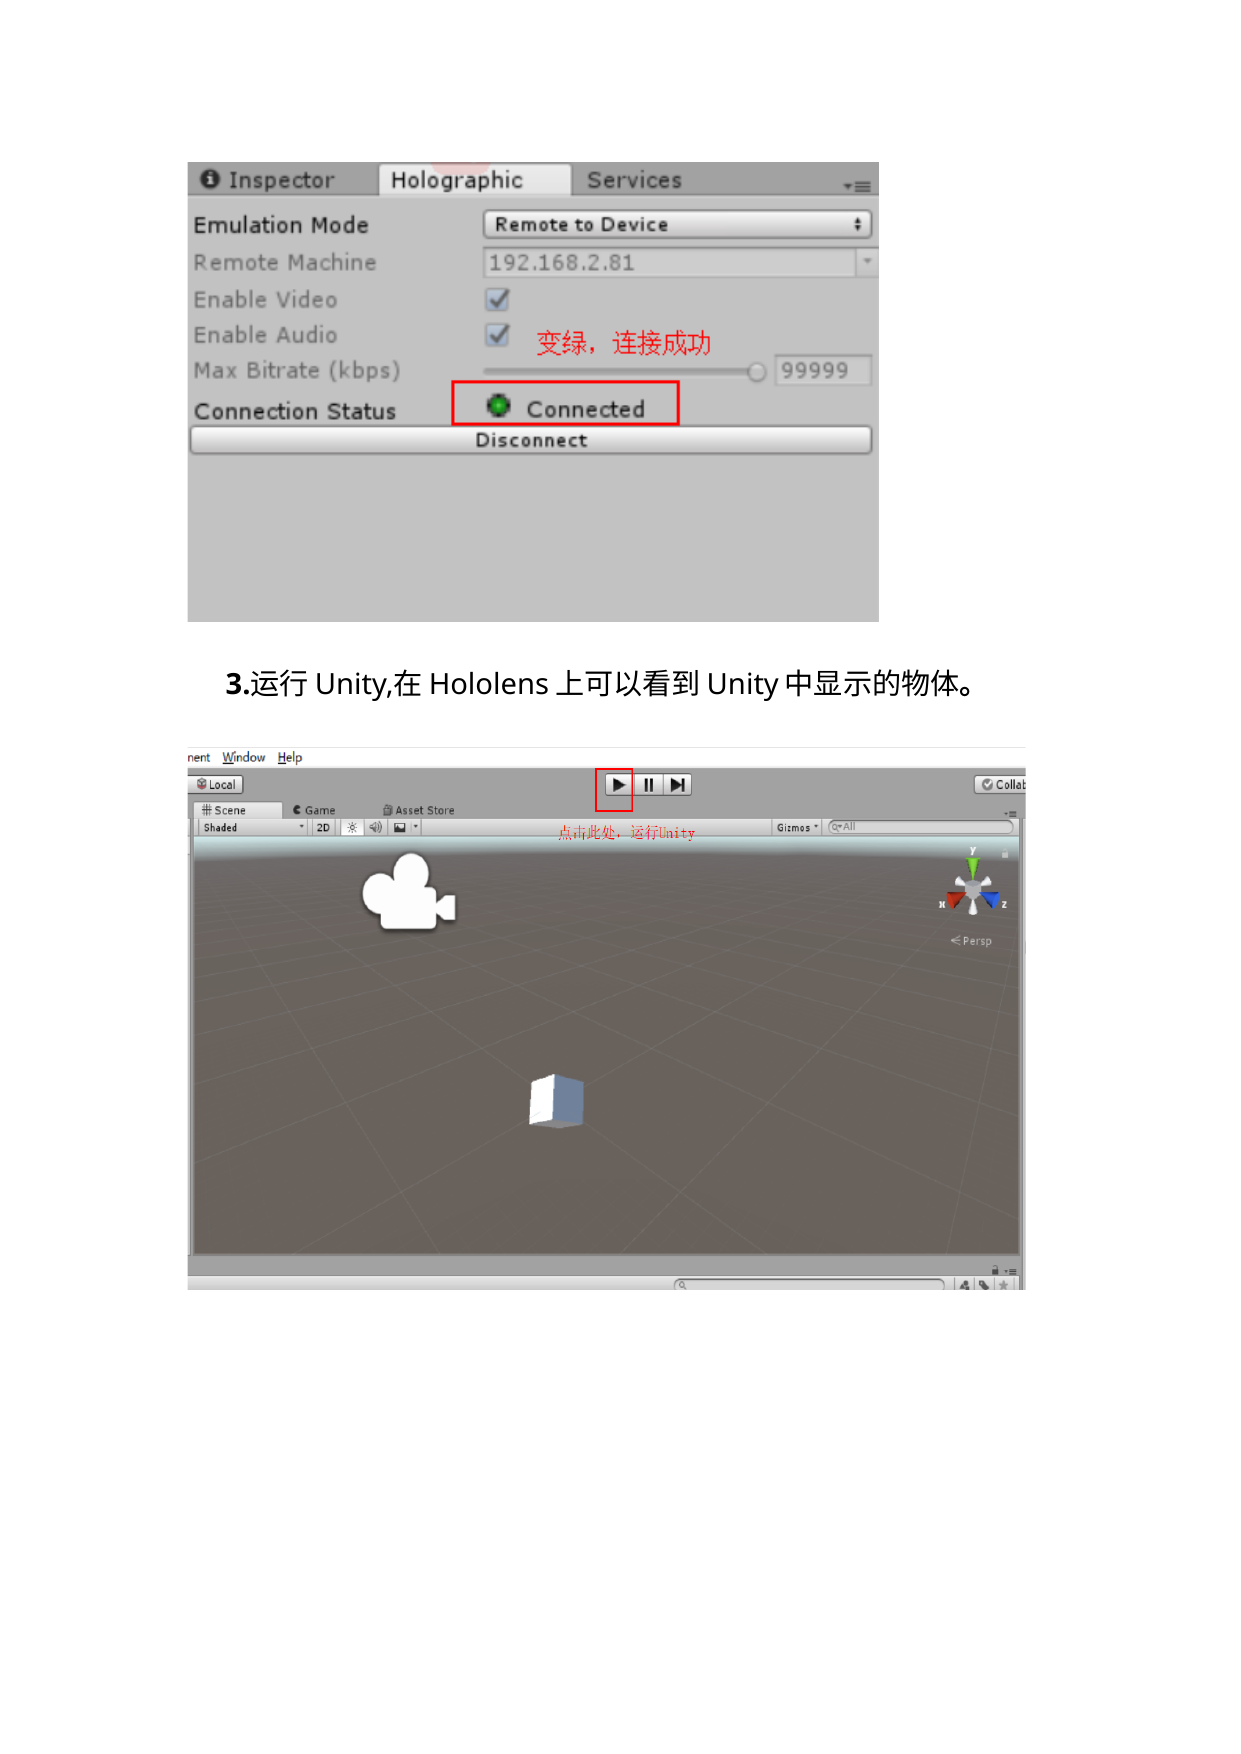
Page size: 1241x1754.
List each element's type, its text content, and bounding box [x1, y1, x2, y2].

text 3.运行Unity,在Hololens上可以看到Unity中显示的物体。 [187, 649, 1053, 714]
picture [187, 747, 1026, 1290]
picture [187, 162, 879, 622]
